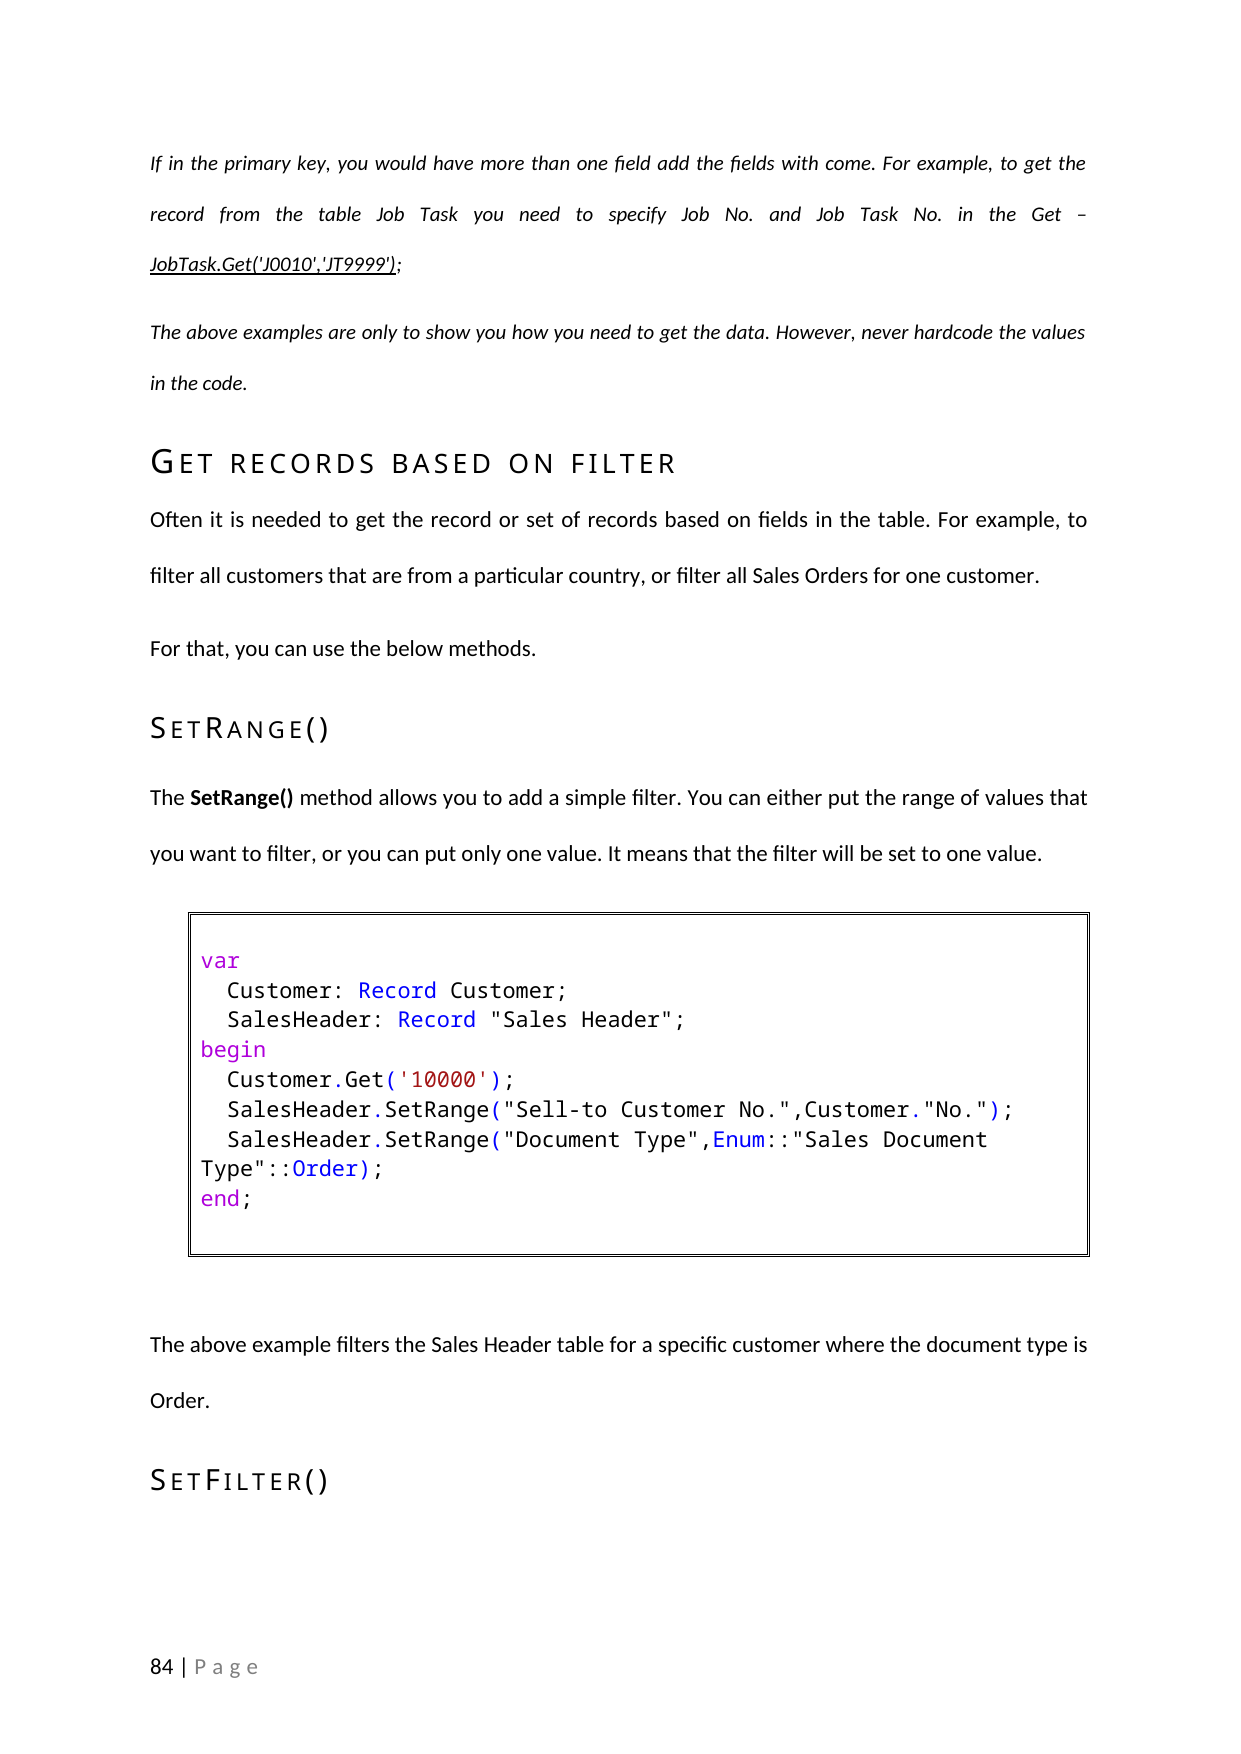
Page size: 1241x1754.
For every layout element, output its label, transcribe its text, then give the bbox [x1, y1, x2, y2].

subtitle Get records based on filter [150, 437, 1090, 483]
subtitle SetRange() [150, 707, 1090, 747]
text If in the primary key, you would have more than one field add the fields with come. For example, to get the record from the table Job Task you need to specify Job No. and Job Task No. in the Get – JobTask.Get('J0010','JT9999'); [150, 150, 1090, 277]
subtitle SetFilter() [150, 1459, 1090, 1498]
text Often it is needed to get the record or set of records based on fields in the table. For example, to filter all customers that are from a particular country, or filter all Sales Orders for one customer. [150, 506, 1090, 590]
table_header var Customer: Record Customer; SalesHeader: Record "Sales Header"; begin Customer.Get('10000'); SalesHeader.SetRange("Sell-to Customer No.",Customer."No."); SalesHeader.SetRange("Document Type",Enum::"Sales Document Type"::Order); end; [191, 915, 1087, 1254]
text The SetRange() method allows you to add a simple filter. You can either put the range of values that you want to filter, or you can put only one value. It means that the filter will be set to one value. [150, 783, 1090, 867]
text The above example filters the Sales Header table for a specific customer where the document type is Order. [150, 1330, 1090, 1414]
text For that, you can use the below methods. [150, 634, 1090, 662]
text The above examples are only to show you how you need to get the data. However, never hardcode the values in the code. [150, 319, 1090, 395]
